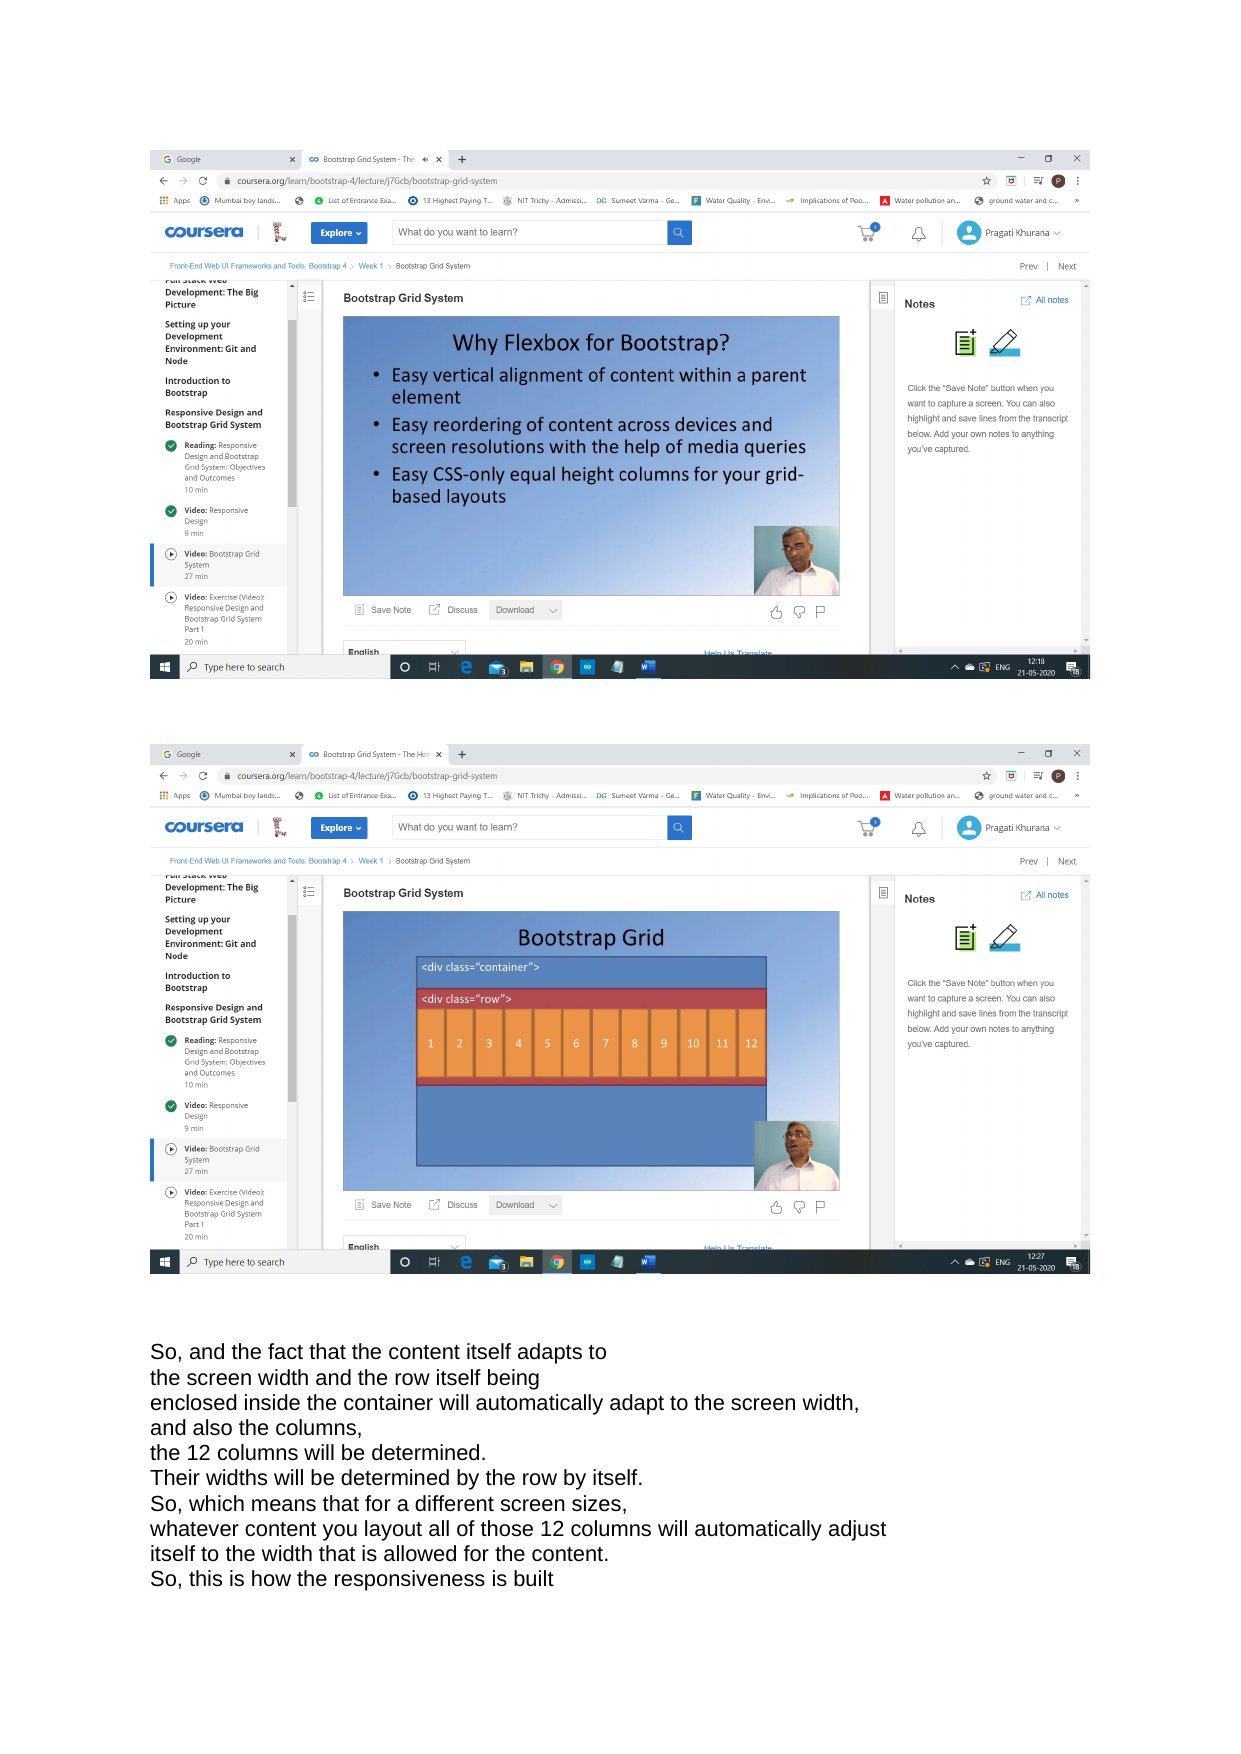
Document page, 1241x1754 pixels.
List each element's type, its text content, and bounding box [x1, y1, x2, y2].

text the screen width and the row itself being [150, 1364, 1090, 1389]
text Their widths will be determined by the row by itself. [150, 1465, 1090, 1490]
picture [150, 744, 1091, 1274]
text So, and the fact that the content itself adapts to [150, 1339, 1090, 1364]
text itself to the width that is allowed for the content. [150, 1541, 1090, 1566]
text and also the columns, [150, 1415, 1090, 1440]
text enclosed inside the container will automatically adapt to the screen width, [150, 1389, 1090, 1415]
text So, which means that for a different screen sizes, [150, 1490, 1090, 1516]
text whatever content you layout all of those 12 columns will automatically adjust [150, 1516, 1090, 1541]
picture [150, 150, 1091, 679]
text So, this is how the responsiveness is built [150, 1566, 1090, 1591]
text the 12 columns will be determined. [150, 1440, 1090, 1465]
